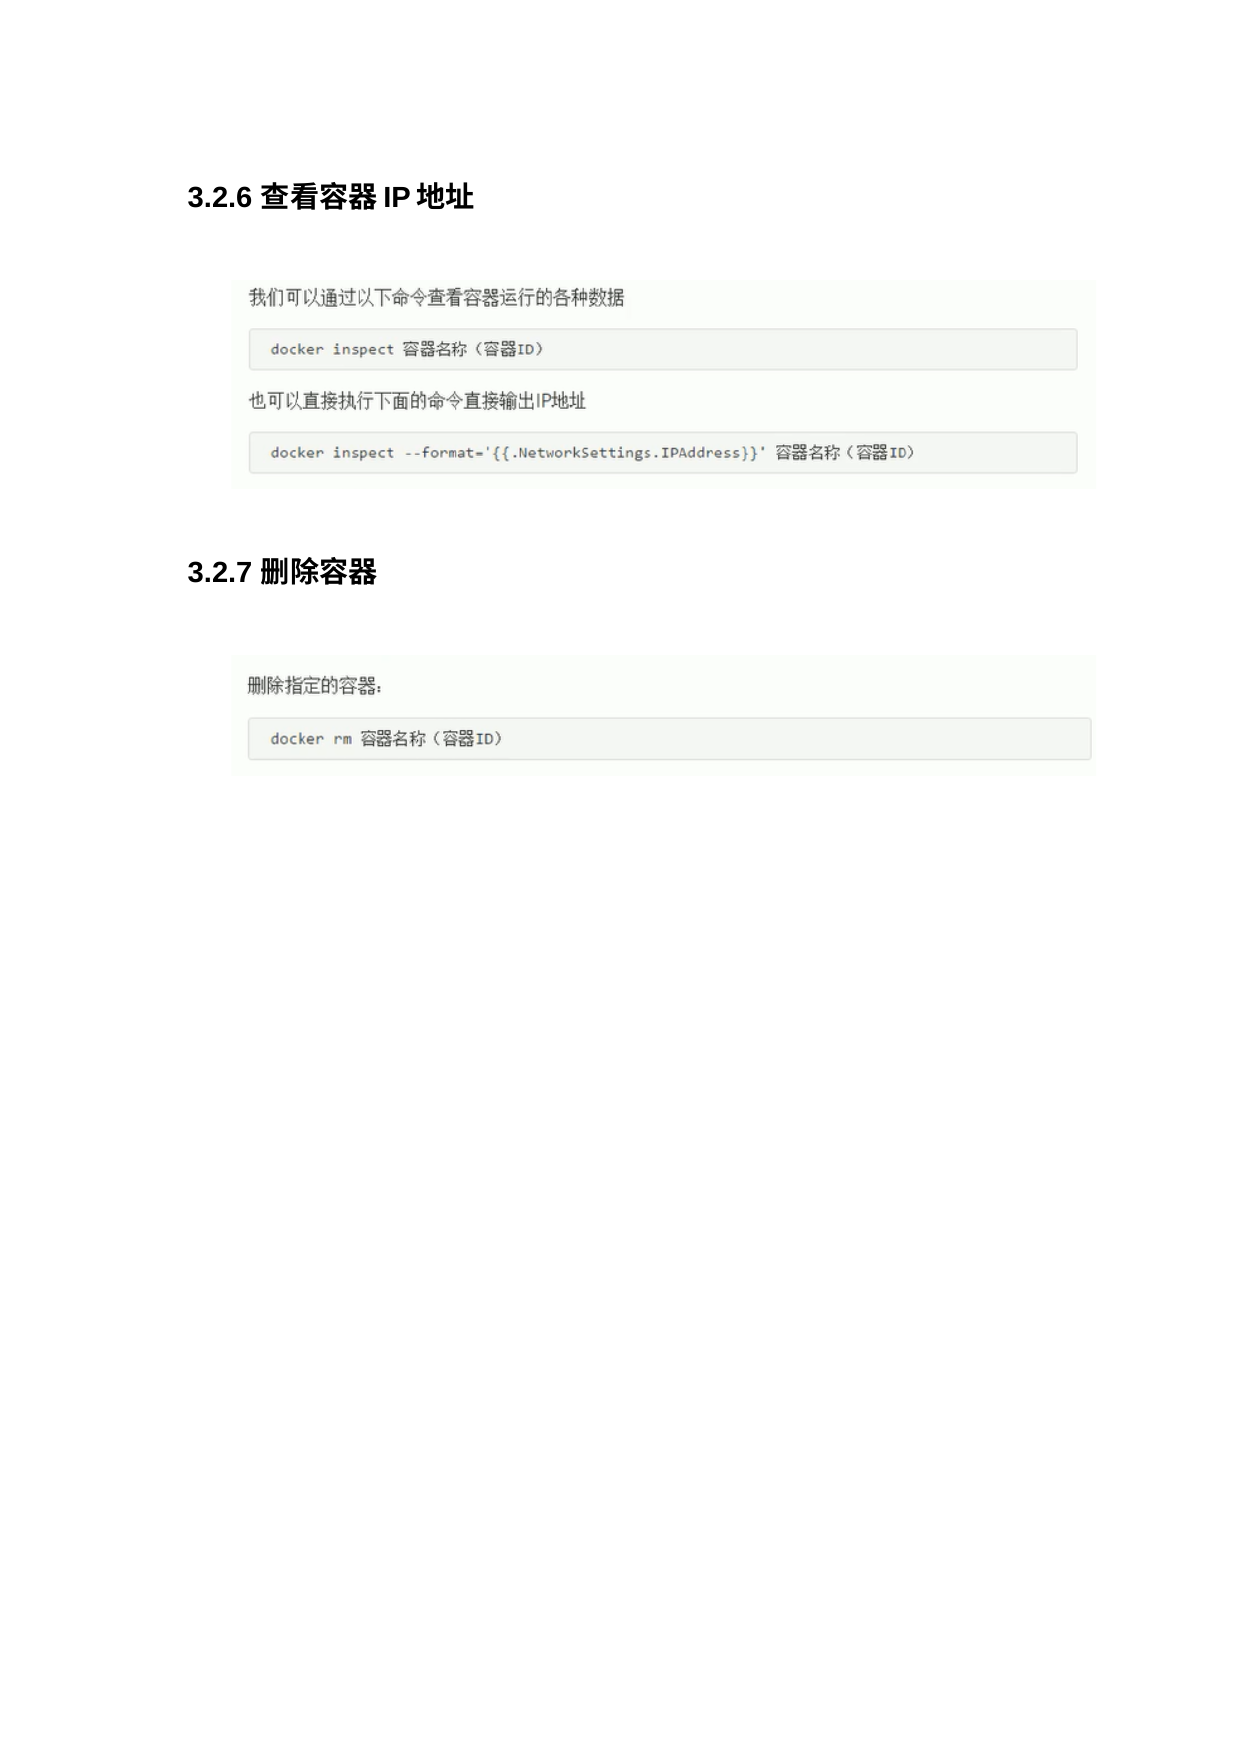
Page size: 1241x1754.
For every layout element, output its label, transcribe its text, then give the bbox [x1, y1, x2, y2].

subtitle 删除容器 [187, 537, 1053, 602]
subtitle 查看容器IP地址 [187, 162, 1053, 227]
picture [231, 655, 1097, 776]
picture [231, 280, 1097, 489]
